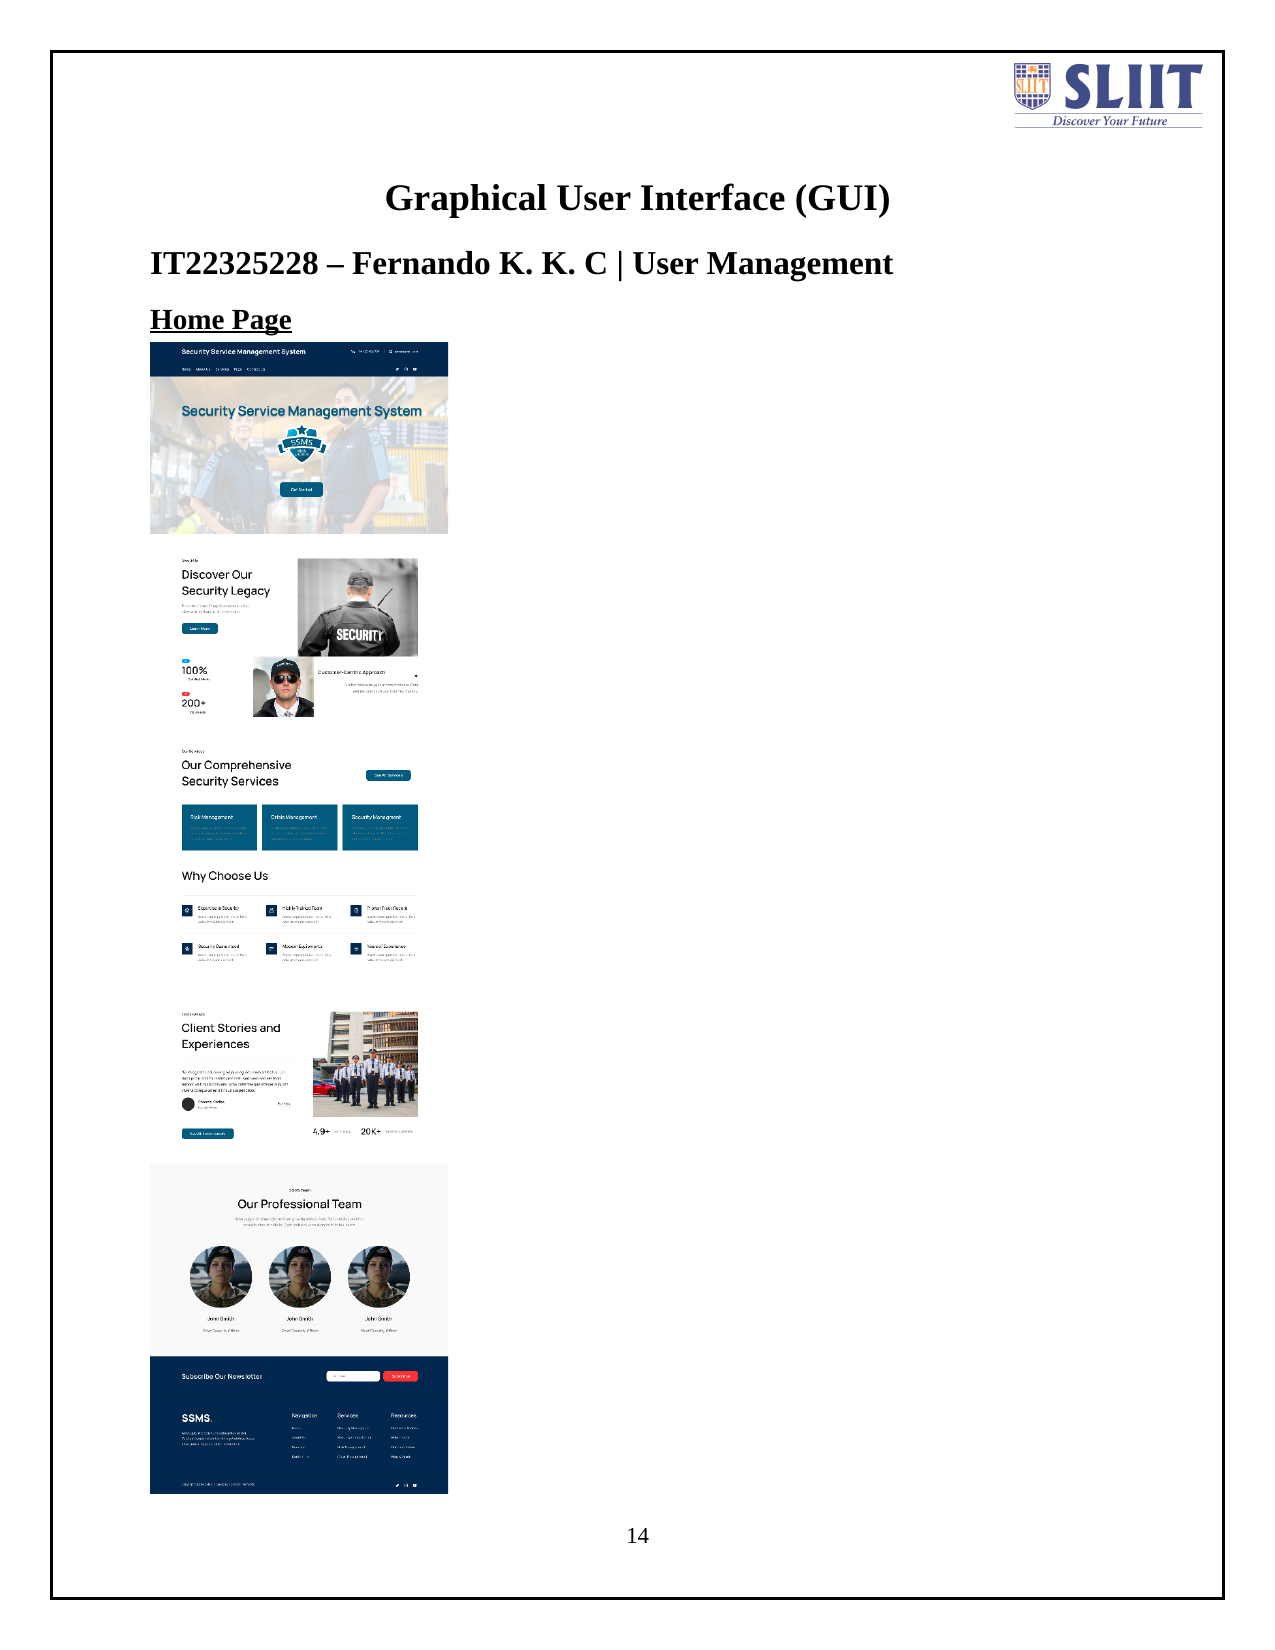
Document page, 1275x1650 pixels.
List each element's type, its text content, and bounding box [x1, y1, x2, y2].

subtitle Graphical User Interface (GUI) [150, 175, 1125, 218]
subtitle IT22325228 – Fernando K. K. C | User Management [150, 243, 1125, 282]
subtitle Home Page [150, 302, 1125, 335]
picture [150, 342, 449, 1494]
picture [1014, 63, 1203, 128]
